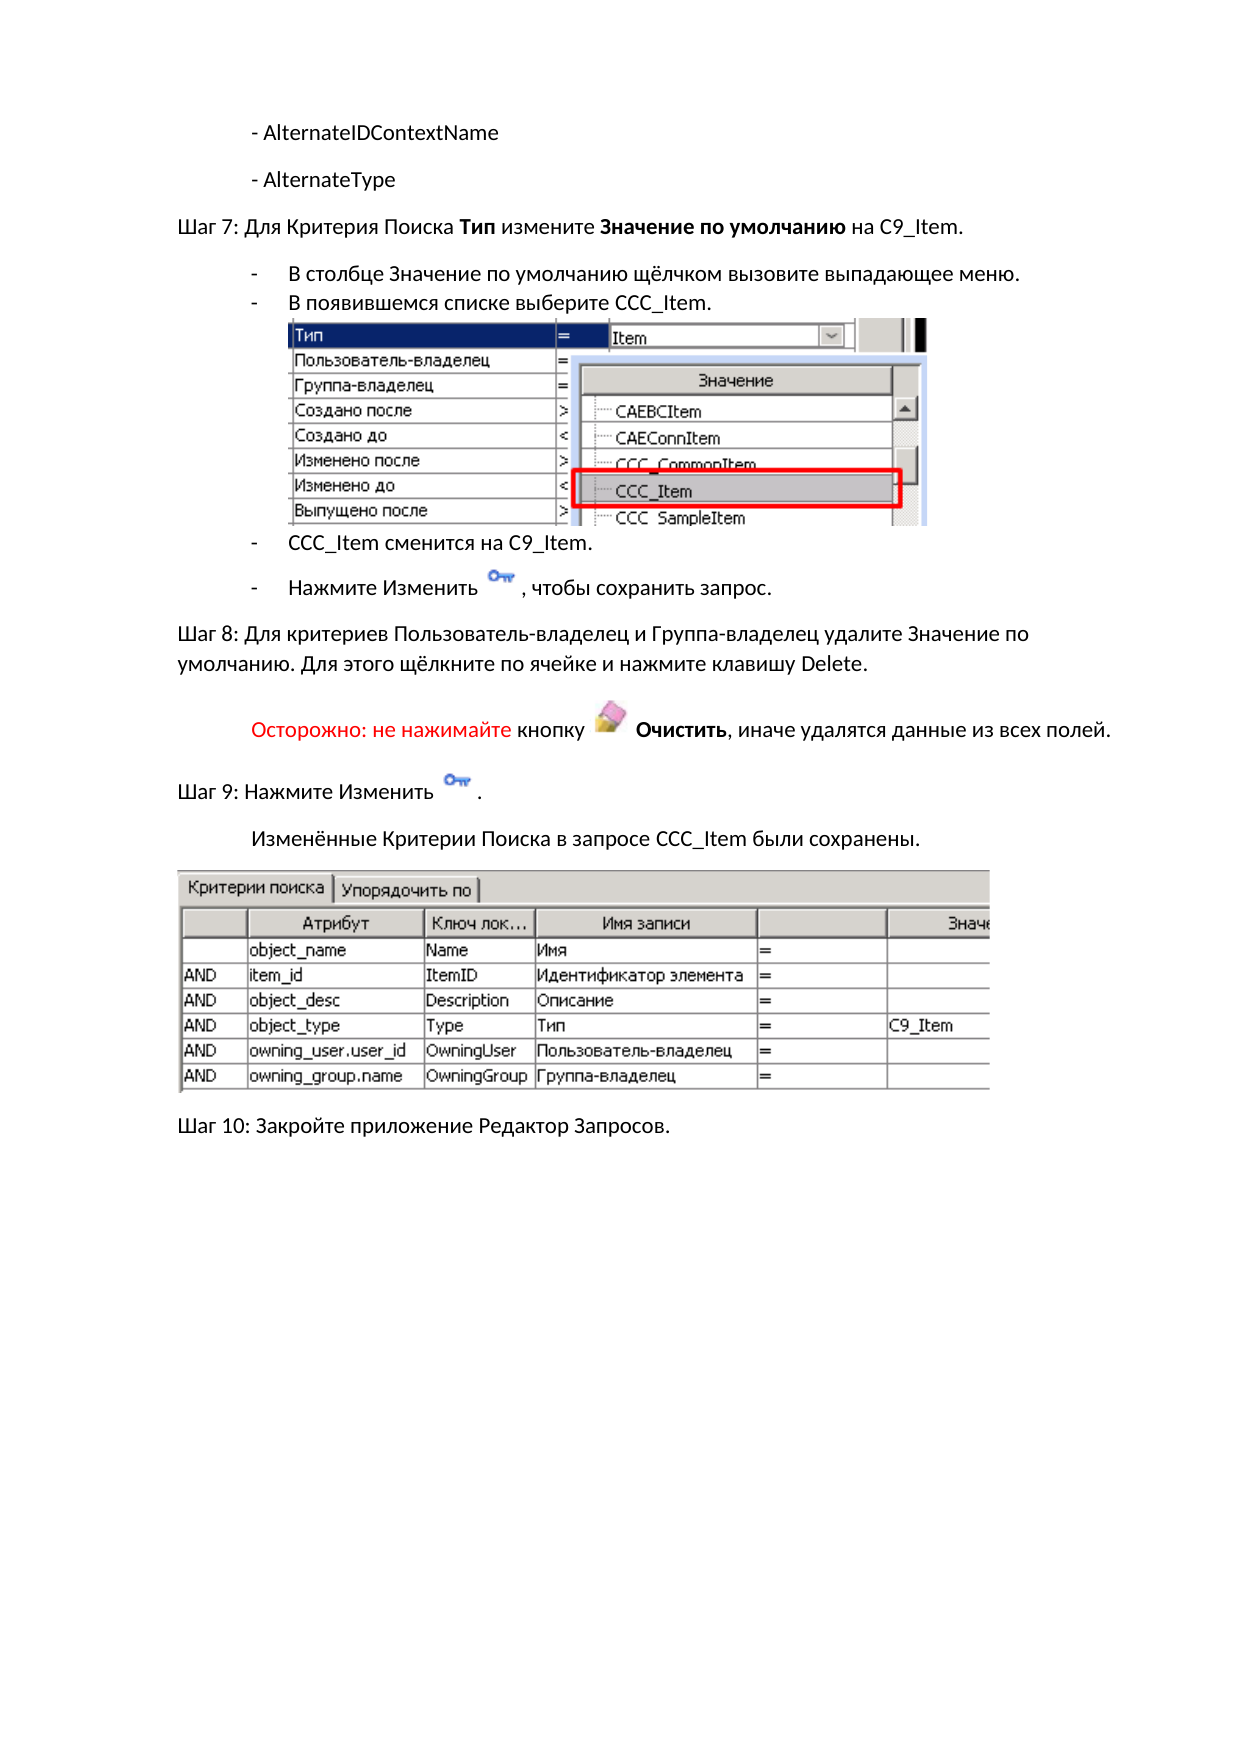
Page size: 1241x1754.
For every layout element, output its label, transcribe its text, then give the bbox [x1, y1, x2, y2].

text Осторожно: не нажимайте кнопку Очистить, иначе удалятся данные из всех полей. [177, 696, 1152, 743]
text Шаг 7: Для Критерия Поиска Тип измените Значение по умолчанию на C9_Item. [177, 212, 1152, 240]
list Нажмите Изменить , чтобы сохранить запрос. [251, 558, 1152, 601]
text Шаг 10: Закройте приложение Редактор Запросов. [177, 1111, 1152, 1139]
text - AlternateType [177, 165, 1152, 193]
picture [483, 557, 521, 596]
text Шаг 8: Для критериев Пользователь-владелец и Группа-владелец удалите Значение по умолчанию. Для этого щёлкните по ячейке и нажмите клавишу Delete. [177, 619, 1152, 678]
picture [589, 696, 631, 737]
text - AlternateIDContextName [177, 118, 1152, 146]
picture [177, 870, 990, 1093]
list В появившемся списке выберите CCC_Item. [251, 288, 1152, 316]
list В столбце Значение по умолчанию щёлчком вызовите выпадающее меню. [251, 259, 1152, 287]
picture [439, 761, 477, 800]
text Изменённые Критерии Поиска в запросе CCC_Item были сохранены. [177, 824, 1152, 852]
picture [288, 318, 928, 526]
text Шаг 9: Нажмите Изменить . [177, 762, 1152, 805]
list CCC_Item сменится на C9_Item. [251, 528, 1152, 556]
